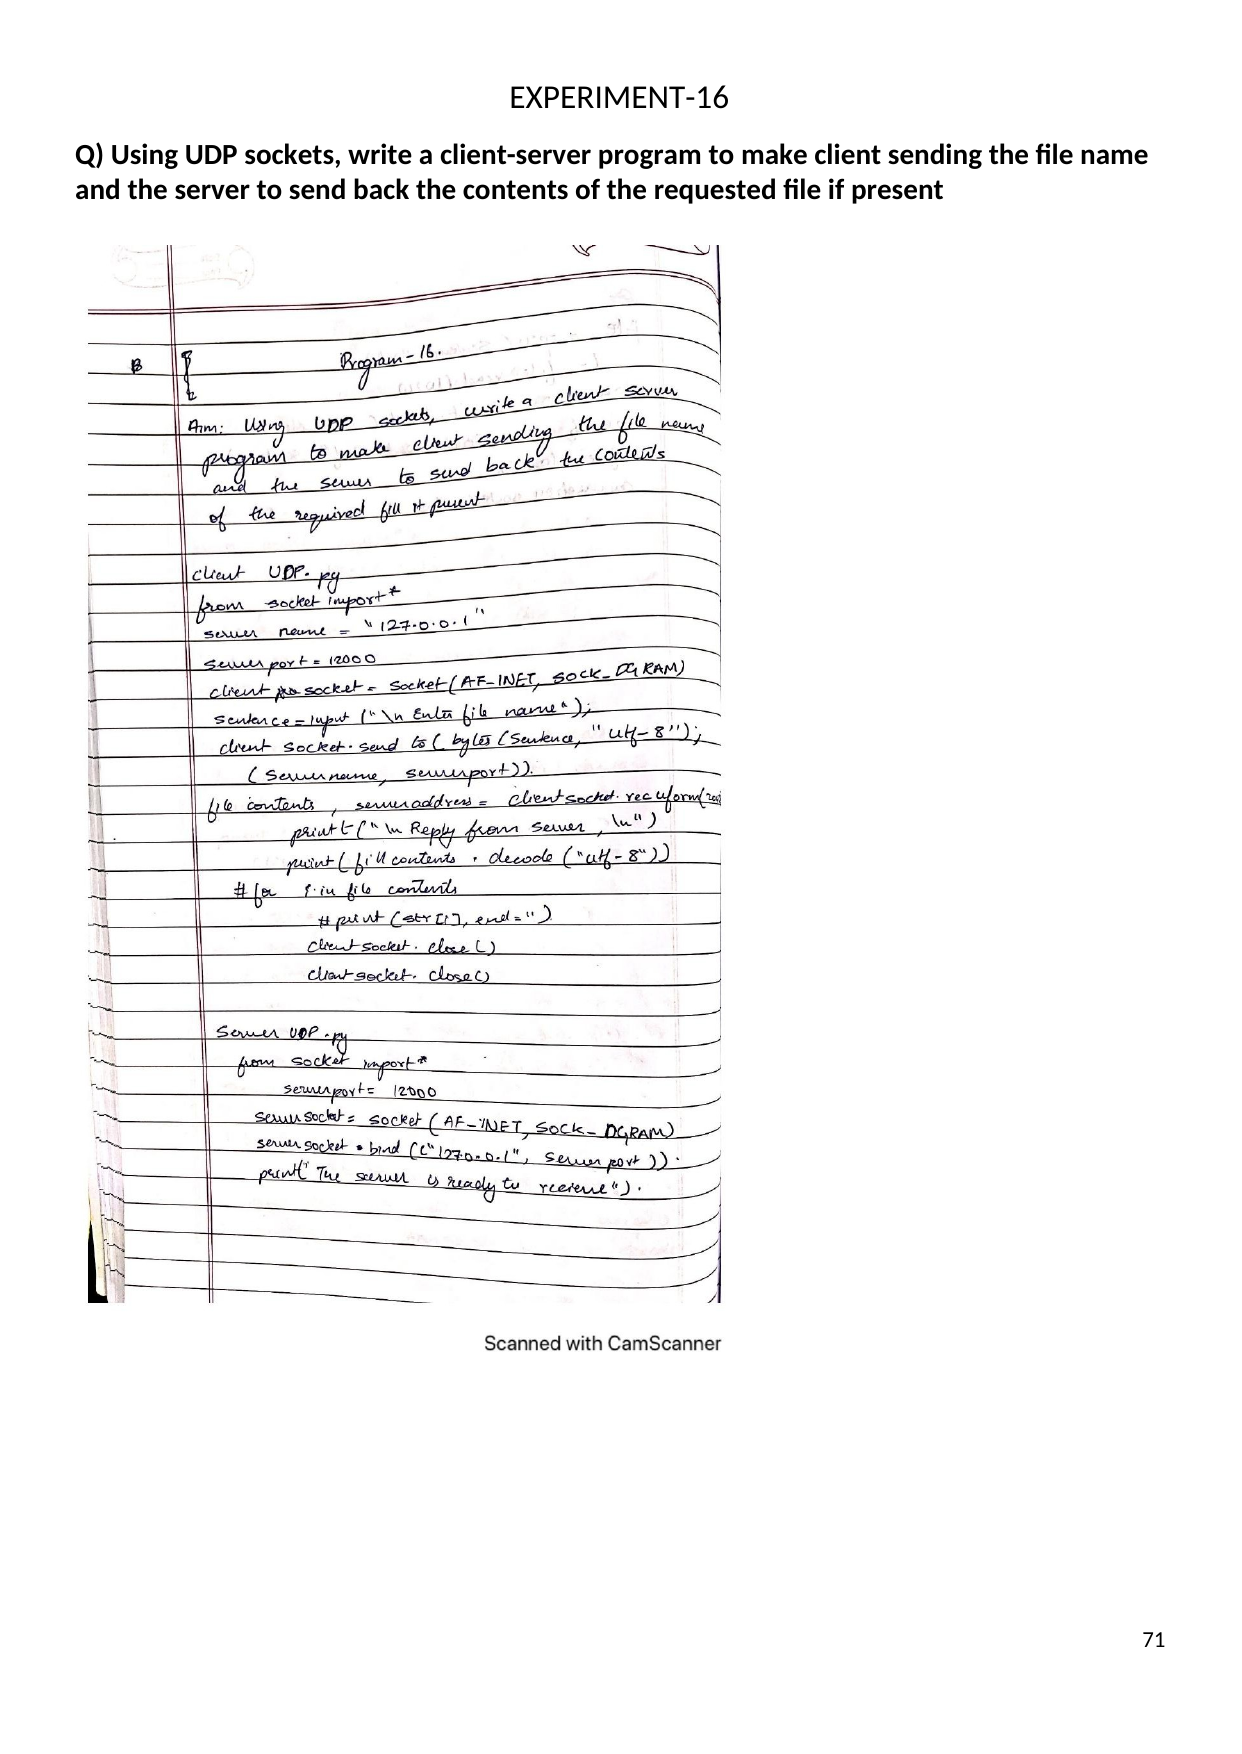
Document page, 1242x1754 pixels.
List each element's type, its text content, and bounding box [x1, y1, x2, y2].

picture [80, 245, 726, 1352]
text Q) Using UDP sockets, write a client-server program to make client sending the file name and the server to send back the contents of the requested file if present [75, 136, 1182, 207]
subtitle EXPERIMENT-16 [155, 76, 1084, 116]
